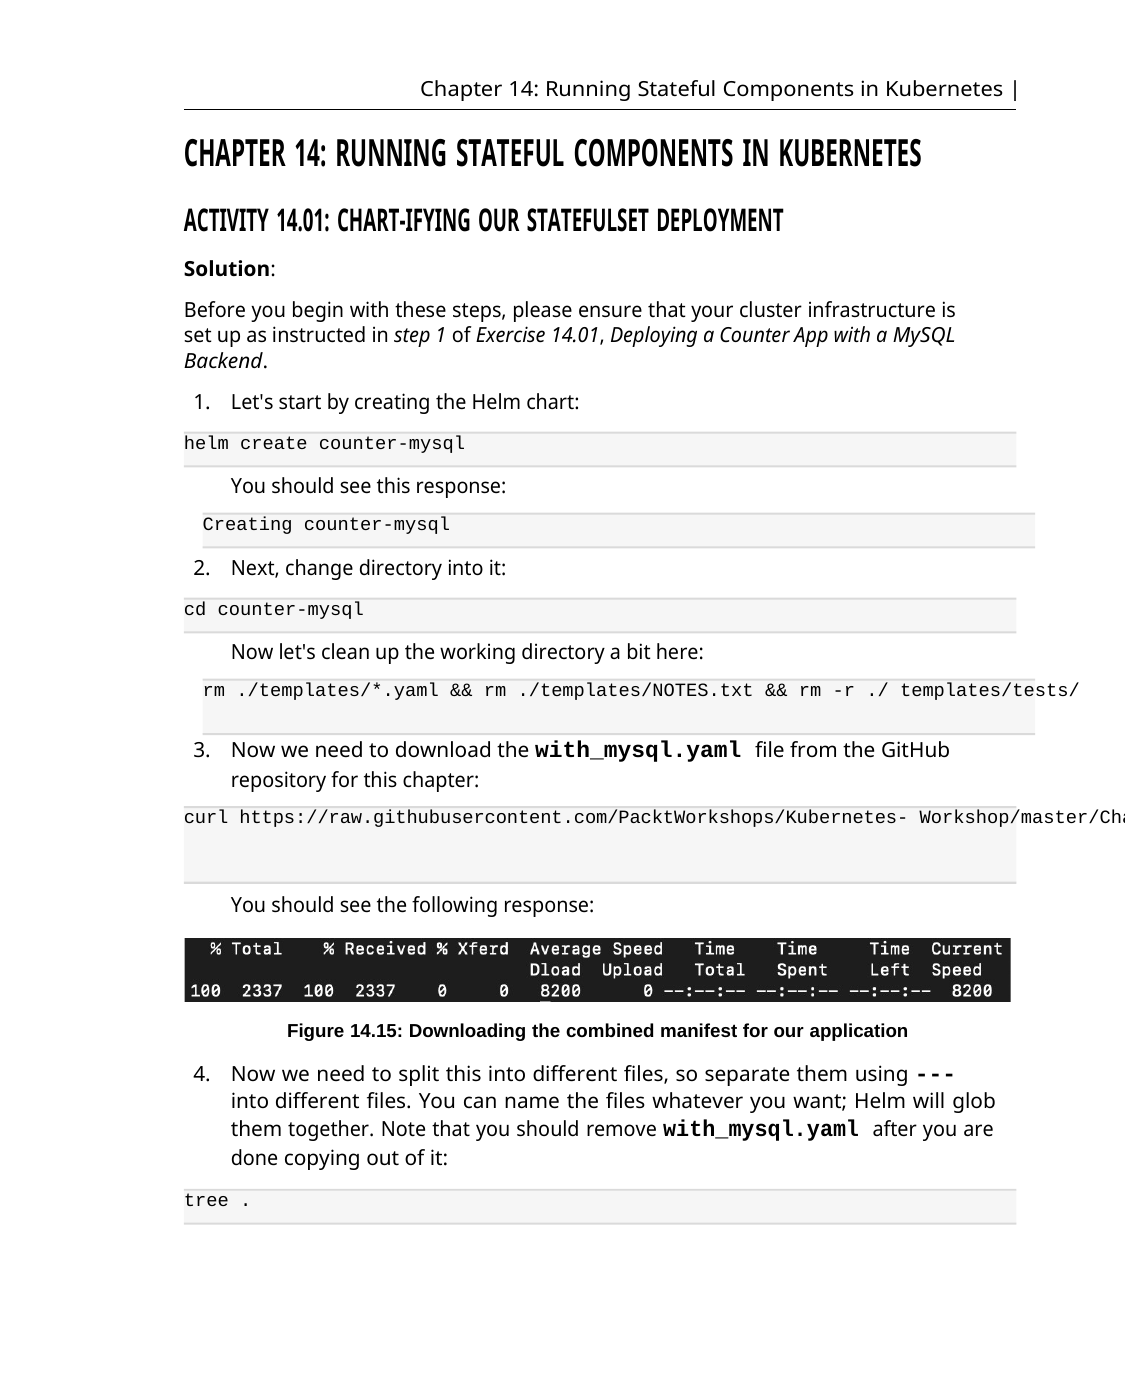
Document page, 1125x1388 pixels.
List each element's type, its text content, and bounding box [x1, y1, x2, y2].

text Figure 14.15: Downloading the combined manifest for our application [287, 950, 1029, 1041]
text You should see this response: [231, 419, 1029, 500]
subtitle ACTIVITY 14.01: CHART-IFYING OUR STATEFULSET DEPLOYMENT [184, 198, 1029, 240]
text Before you begin with these steps, please ensure that your cluster infrastructure is set up as instructed in step 1 of Exercise 14.01, Deploying a Counter App with a MySQL Backend. [184, 297, 973, 374]
list Let's start by creating the Helm chart: [193, 387, 1029, 415]
text repository for this chapter: [231, 763, 1029, 793]
picture [184, 938, 1011, 1002]
subtitle Solution: [184, 254, 1029, 283]
text Now let's clean up the working directory a bit here: [231, 585, 1029, 666]
list Next, change directory into it: [193, 553, 1029, 581]
subtitle CHAPTER 14: RUNNING STATEFUL COMPONENTS IN KUBERNETES [184, 126, 1029, 177]
list Now we need to split this into different files, so separate them using --- into different files. You can name the files whatever you want; Helm will glob them together. Note that you should remove with_mysql.yaml after you are done copying out of it: [193, 1059, 1007, 1172]
list Now we need to download the with_mysql.yaml file from the GitHub [193, 735, 1029, 763]
text You should see the following response: [231, 799, 1029, 918]
